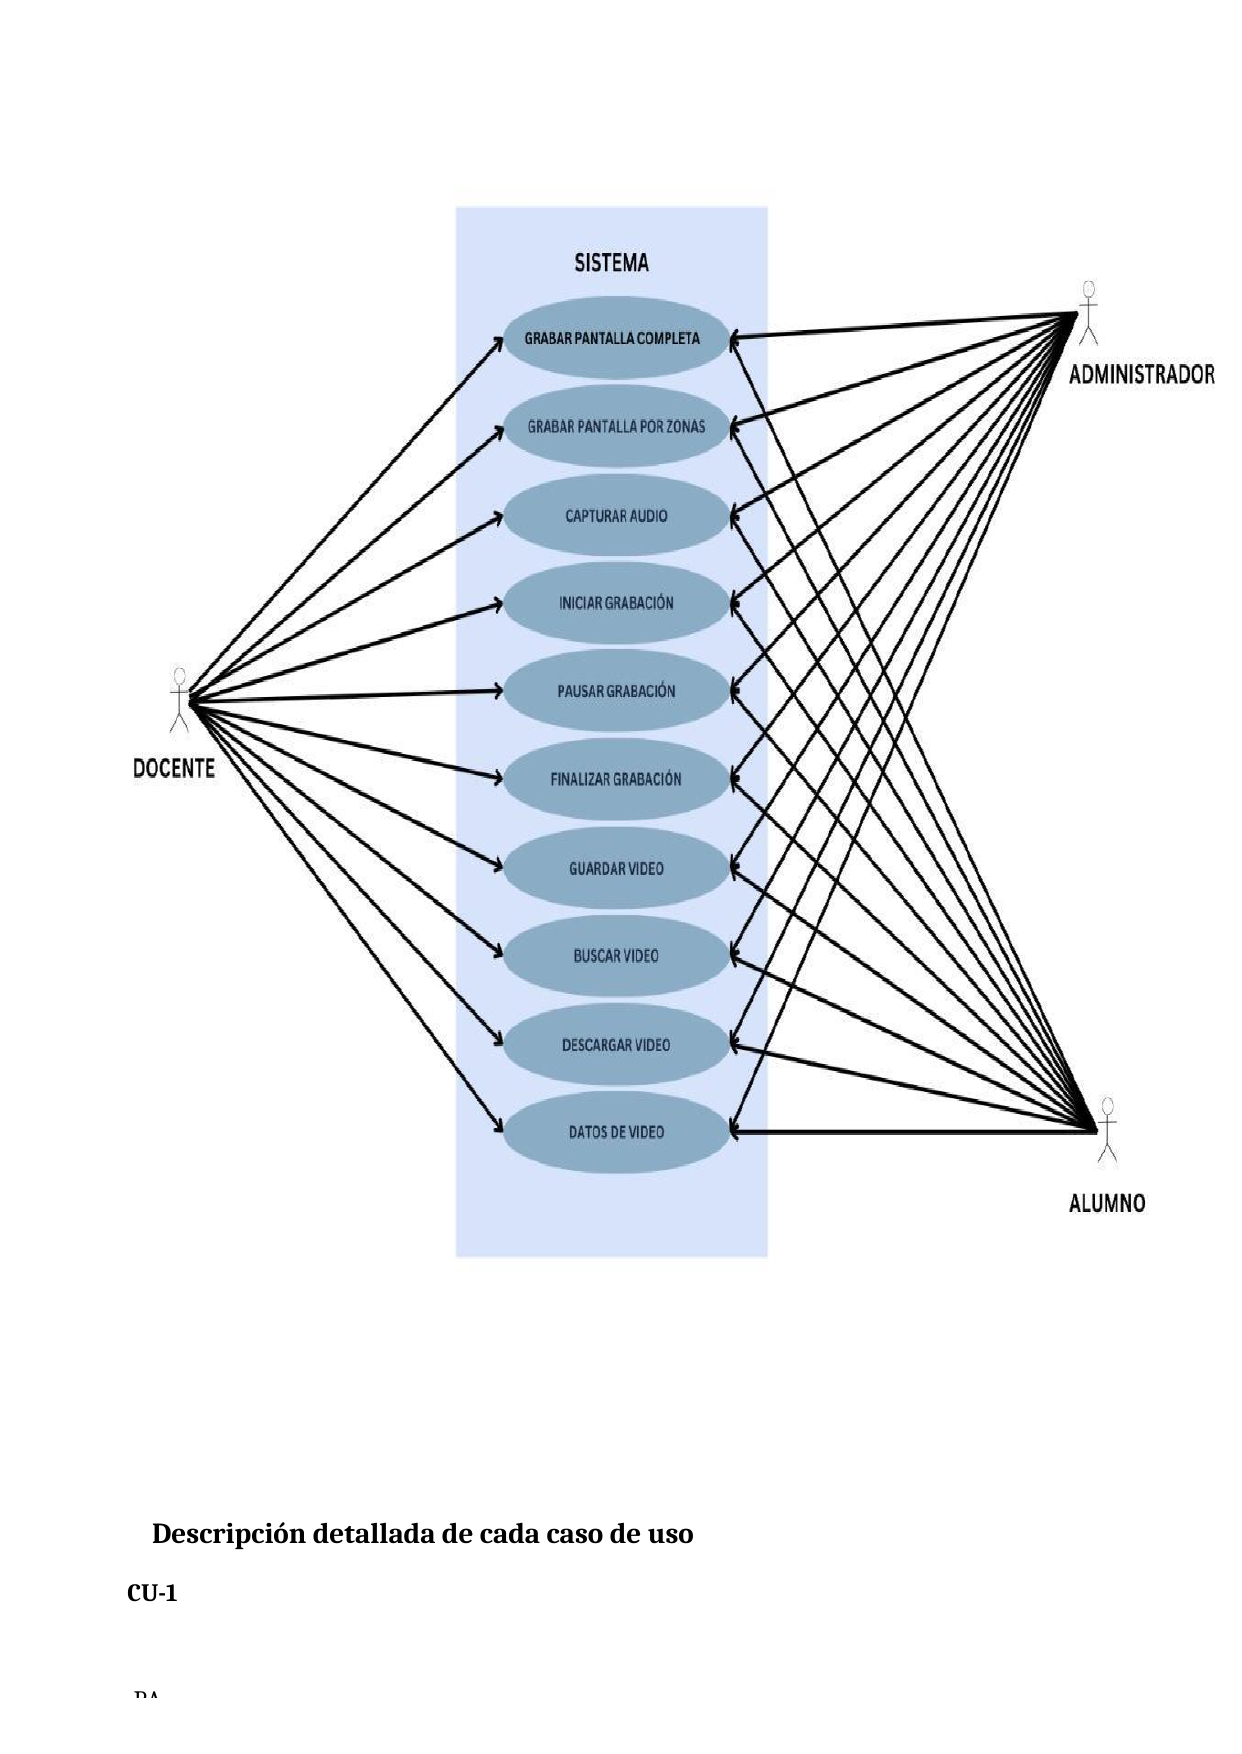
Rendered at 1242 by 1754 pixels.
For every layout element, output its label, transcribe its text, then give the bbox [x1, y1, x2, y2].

text CU-1 [127, 1579, 1152, 1608]
picture [127, 178, 1224, 1277]
text Descripción detallada de cada caso de uso [139, 1517, 1152, 1551]
